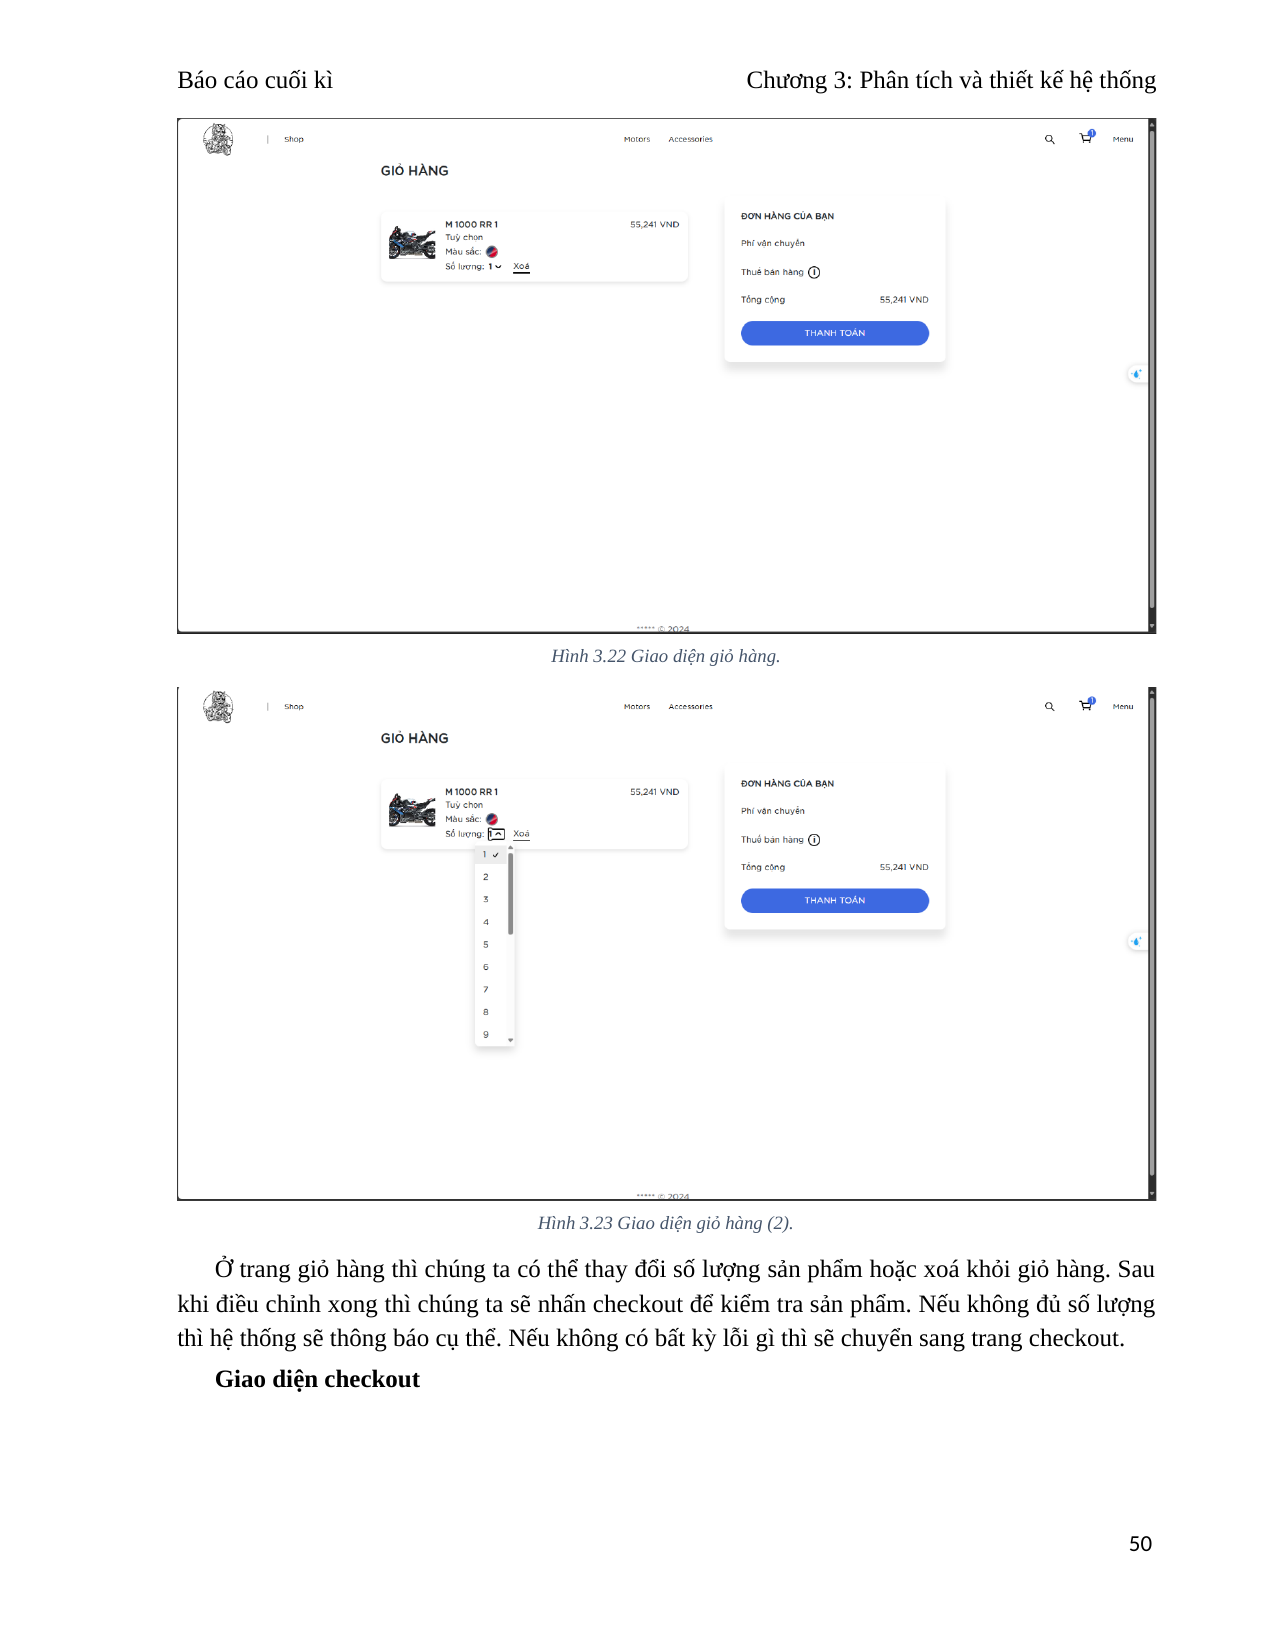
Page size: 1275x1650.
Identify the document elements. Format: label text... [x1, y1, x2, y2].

text Giao diện checkout [177, 1364, 1156, 1393]
text Ở trang giỏ hàng thì chúng ta có thể thay đổi số lượng sản phẩm hoặc xoá khỏi giỏ hàng. Sau khi điều chỉnh xong thì chúng ta sẽ nhấn checkout để kiểm tra sản phẩm. Nếu không đủ số lượng thì hệ thống sẽ thông báo cụ thể. Nếu không có bất kỳ lỗi gì thì sẽ chuyển sang trang checkout. [177, 1254, 1156, 1352]
text Hình 3.22 Giao diện giỏ hàng. [177, 645, 1156, 667]
picture [177, 118, 1157, 634]
text Hình 3.23 Giao diện giỏ hàng (2). [177, 1212, 1156, 1233]
picture [177, 687, 1157, 1201]
